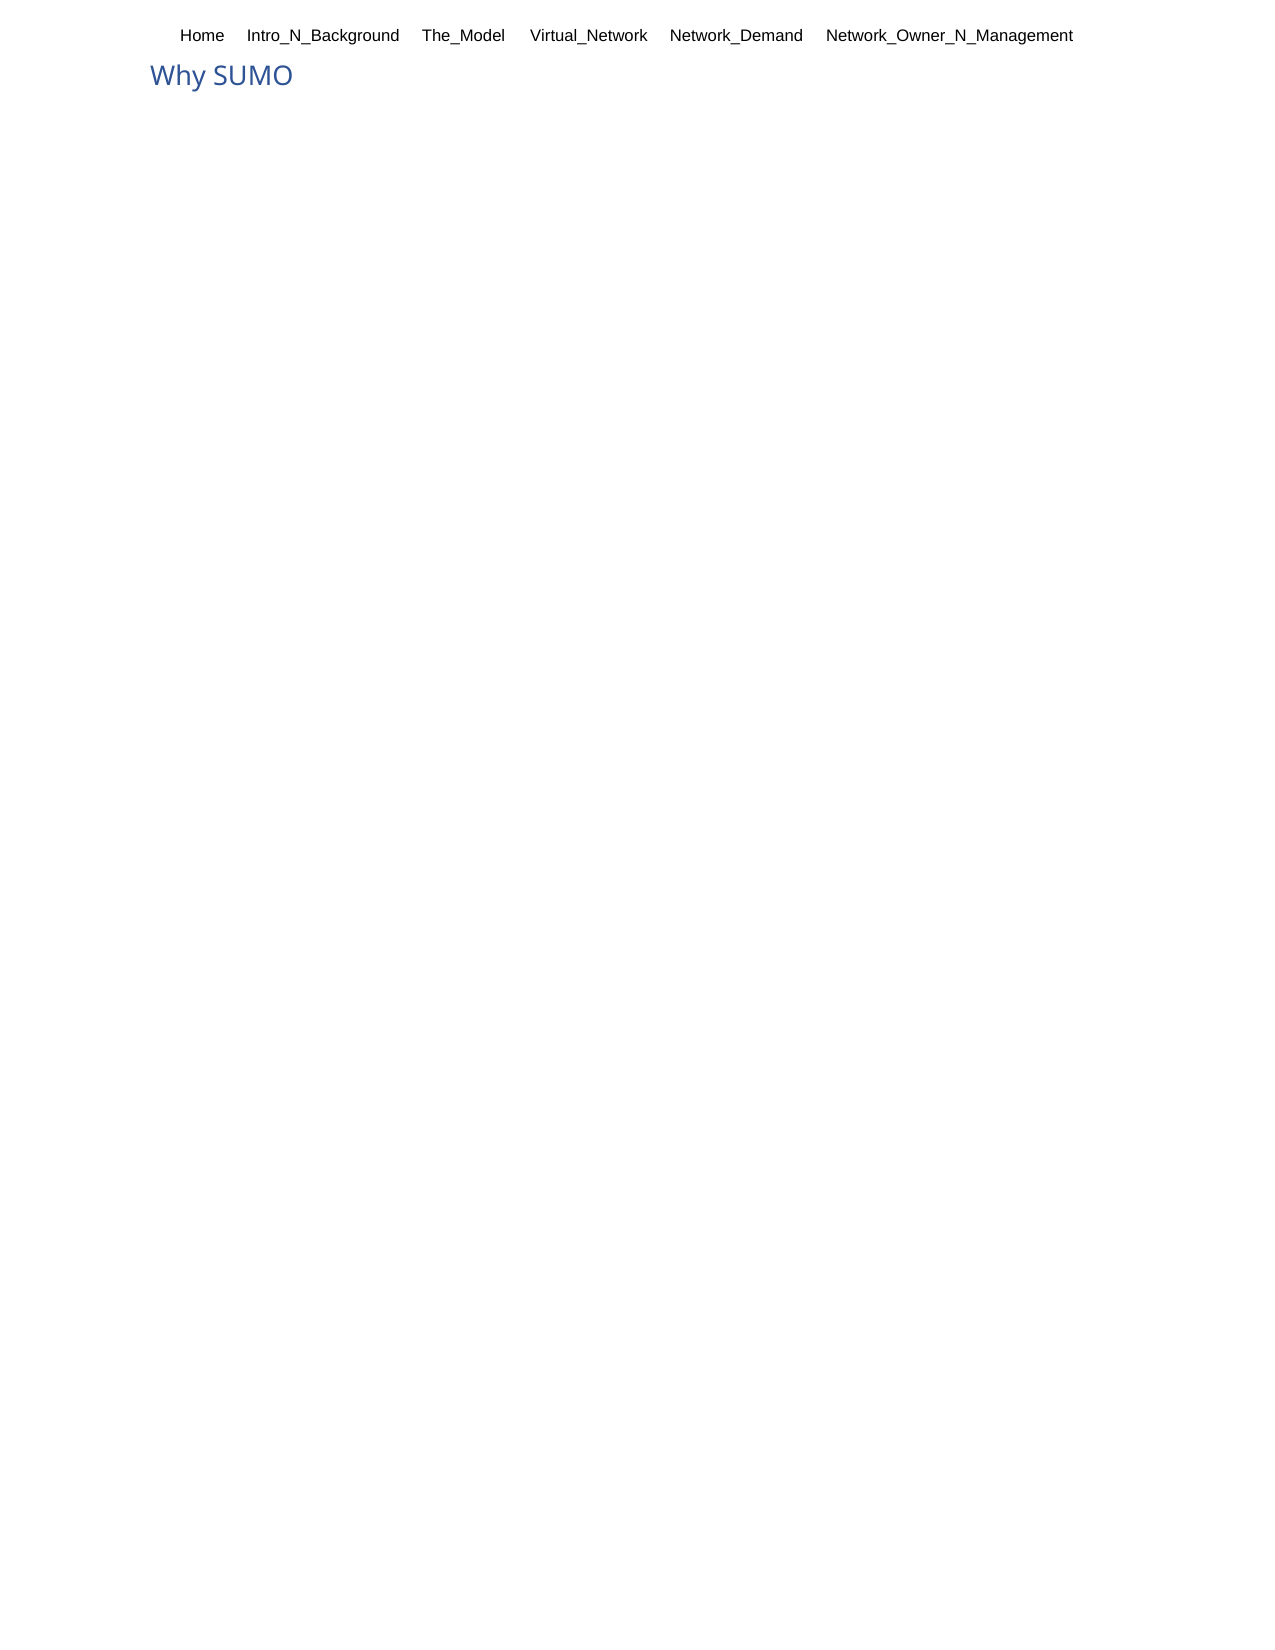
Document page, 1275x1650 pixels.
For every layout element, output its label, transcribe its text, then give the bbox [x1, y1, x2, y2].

text Why SUMO [150, 56, 1098, 93]
